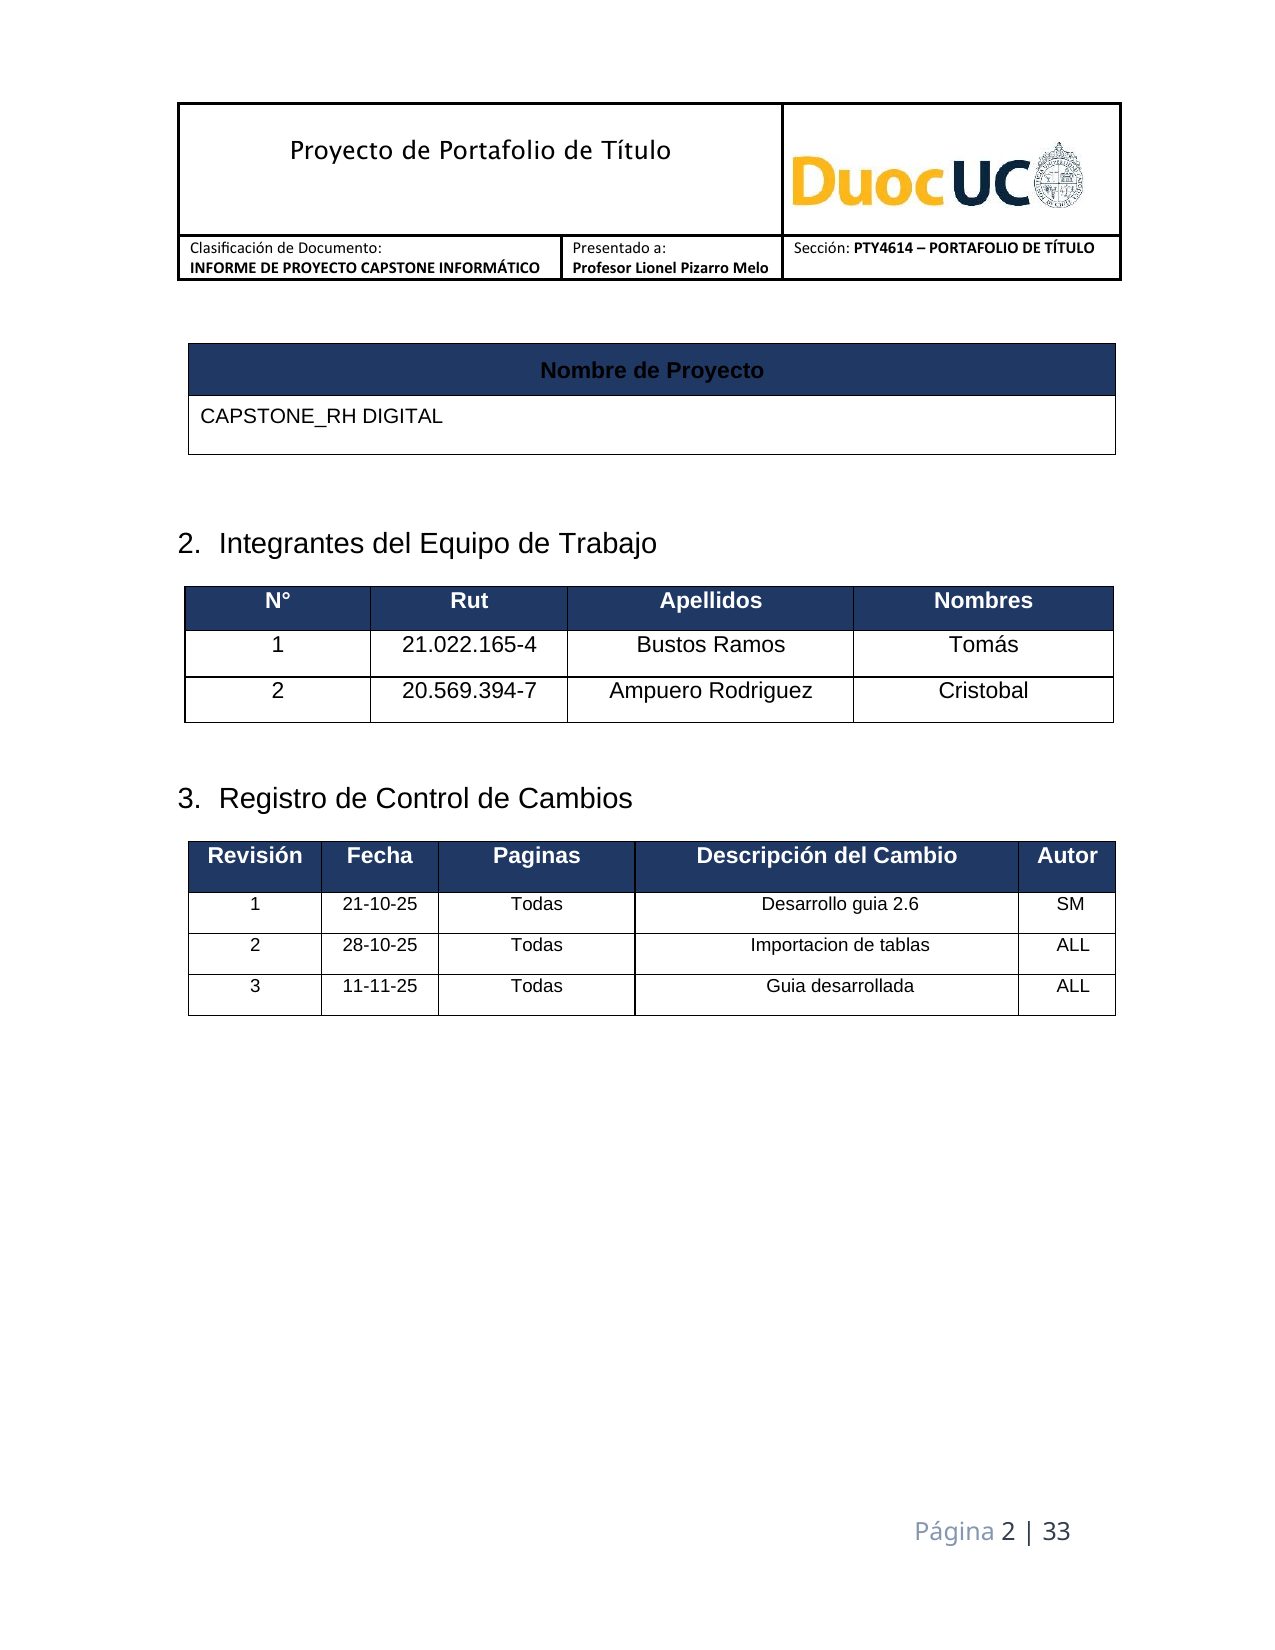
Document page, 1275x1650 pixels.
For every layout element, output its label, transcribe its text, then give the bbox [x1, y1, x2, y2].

table_cell 28-10-25 [322, 934, 438, 974]
table_cell Todas [439, 934, 634, 974]
table_header Nombres [854, 587, 1113, 630]
table_cell 20.569.394-7 [371, 678, 567, 722]
table_header Fecha [322, 842, 438, 892]
table_cell Cristobal [854, 678, 1113, 722]
table_header Descripción del Cambio [636, 842, 1018, 892]
table_cell ALL [1019, 934, 1115, 974]
table_header Paginas [439, 842, 634, 892]
table_cell 11-11-25 [322, 975, 438, 1015]
table_header N° [186, 587, 370, 630]
list Integrantes del Equipo de Trabajo [177, 526, 1098, 560]
table_cell 2 [189, 934, 321, 974]
table_cell SM [1019, 893, 1115, 933]
table_header Autor [1019, 842, 1115, 892]
table_cell 1 [189, 893, 321, 933]
table_cell 3 [189, 975, 321, 1015]
table_cell Ampuero Rodriguez [568, 678, 853, 722]
table_header Revisión [189, 842, 321, 892]
table_cell Todas [439, 893, 634, 933]
table_header Nombre de Proyecto [189, 344, 1115, 395]
table_cell ALL [1019, 975, 1115, 1015]
table_header Rut [371, 587, 567, 630]
table_cell Importacion de tablas [636, 934, 1018, 974]
table_cell 1 [186, 631, 370, 676]
table_cell Guia desarrollada [636, 975, 1018, 1015]
table_header Apellidos [568, 587, 853, 630]
table_cell Tomás [854, 631, 1113, 676]
list Registro de Control de Cambios [177, 781, 1098, 814]
table_cell 21-10-25 [322, 893, 438, 933]
table_cell Todas [439, 975, 634, 1015]
table_cell CAPSTONE_RH DIGITAL [189, 396, 1115, 454]
table_cell 2 [186, 678, 370, 722]
table_cell Bustos Ramos [568, 631, 853, 676]
table_cell 21.022.165-4 [371, 631, 567, 676]
table_cell Desarrollo guia 2.6 [636, 893, 1018, 933]
picture [791, 141, 1085, 208]
